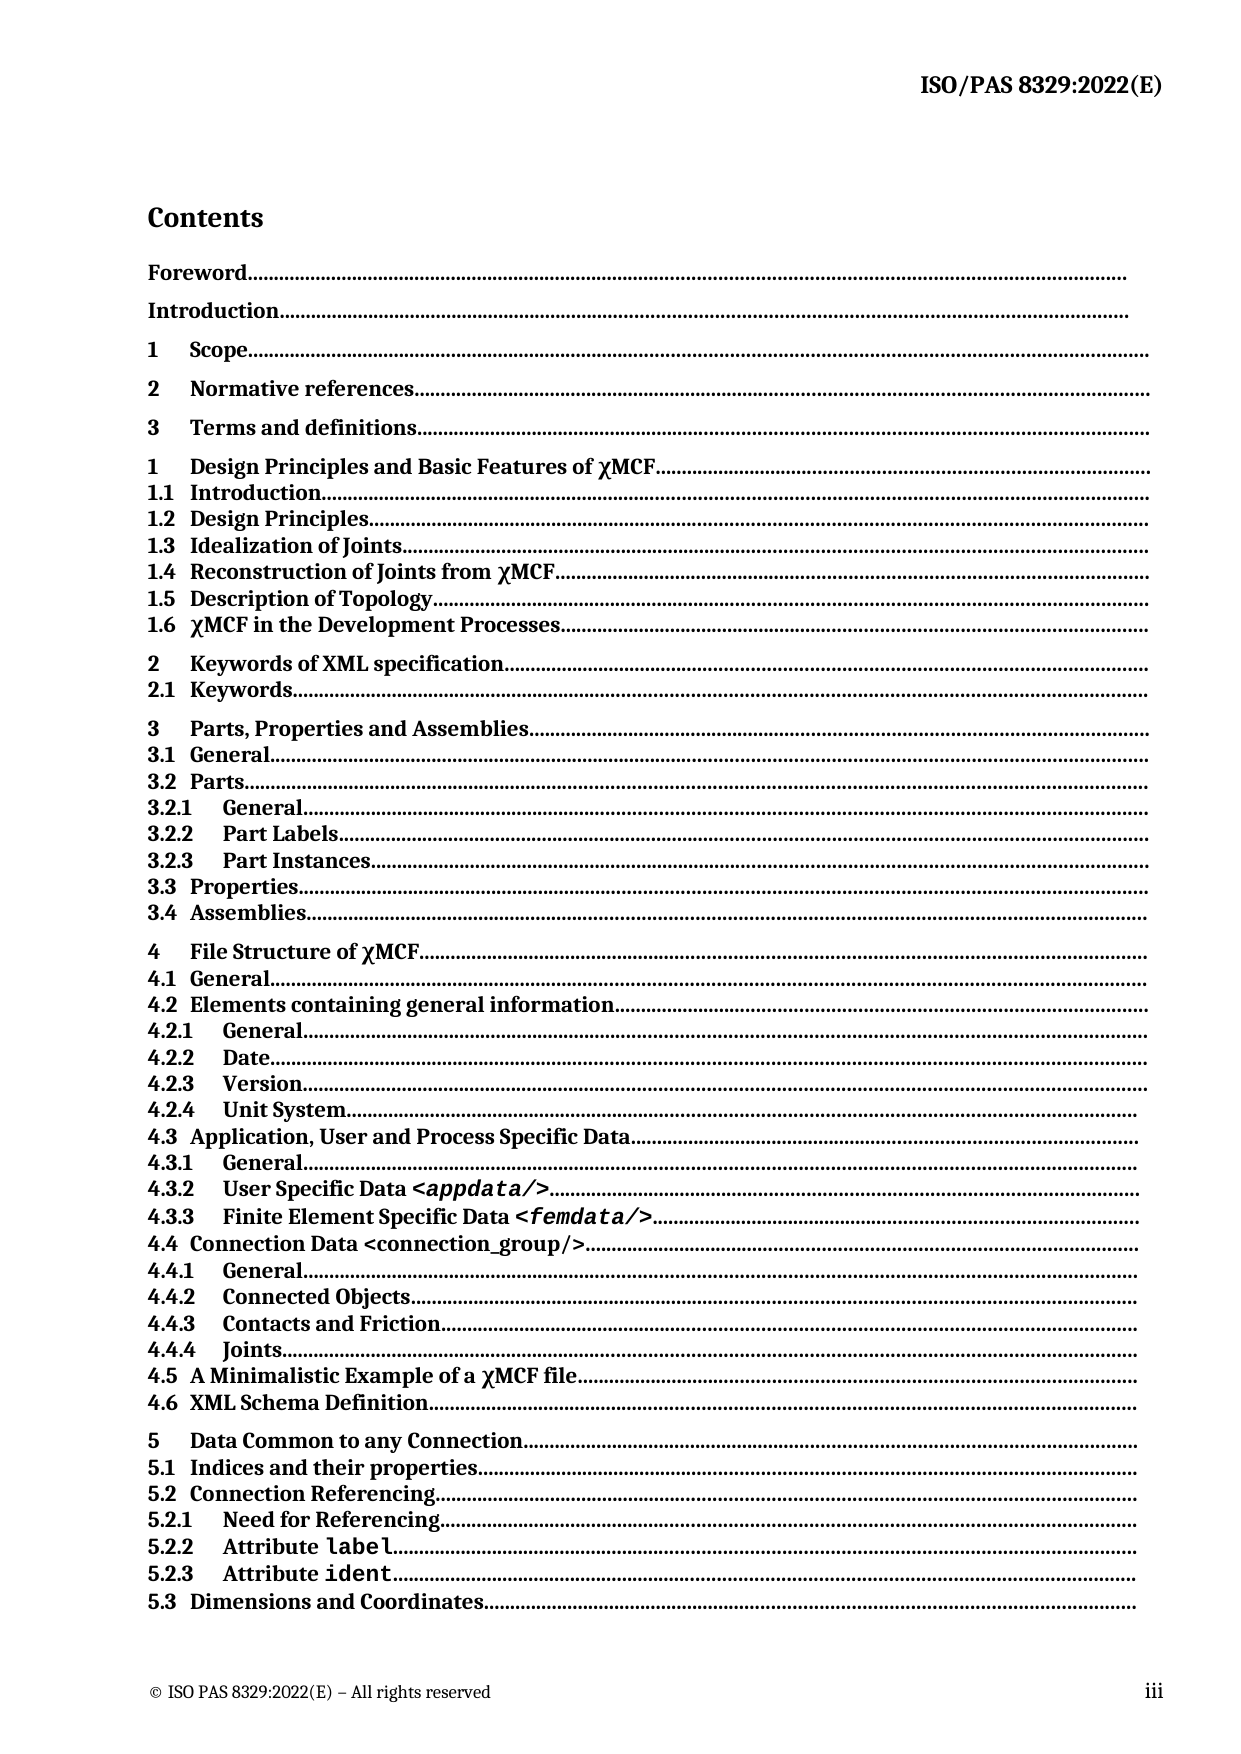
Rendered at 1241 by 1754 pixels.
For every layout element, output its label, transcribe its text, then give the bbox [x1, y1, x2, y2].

text 4.4.3 Contacts and Friction 19 [148, 1310, 1111, 1337]
text 1 Design Principles and Basic Features of χMCF 1 [148, 453, 1111, 480]
text 3 Terms and definitions 1 [148, 415, 1111, 441]
text 3.2 Parts 7 [148, 768, 1111, 795]
text 4.6 XML Schema Definition 23 [148, 1389, 1111, 1416]
text 5.1 Indices and their properties 23 [148, 1454, 1111, 1481]
text 2.1 Keywords 5 [148, 677, 1111, 703]
text 1 Scope 1 [148, 337, 1111, 363]
text 1.4 Reconstruction of Joints from χMCF 3 [148, 559, 1111, 585]
text 3.2.1 General 7 [148, 795, 1111, 821]
text 2 Keywords of XML specification 5 [148, 651, 1111, 677]
text 4.4.4 Joints 21 [148, 1337, 1111, 1363]
text 4.5 A Minimalistic Example of a χMCF file 22 [148, 1363, 1111, 1389]
text Foreword xiii [148, 259, 1111, 286]
text 3.4 Assemblies 8 [148, 900, 1111, 927]
text 3.1 General 7 [148, 742, 1111, 768]
text 3.2.3 Part Instances 7 [148, 847, 1111, 874]
text 4.2.3 Version 9 [148, 1071, 1111, 1097]
text 4.2.2 Date 9 [148, 1044, 1111, 1071]
text Contents [148, 202, 1163, 234]
text 4.2.4 Unit System 10 [148, 1097, 1111, 1123]
text 1.3 Idealization of Joints 2 [148, 533, 1111, 559]
text 1.2 Design Principles 2 [148, 506, 1111, 533]
text 2 Normative references 1 [148, 376, 1111, 402]
text 4.3.2 User Specific Data <appdata/> 11 [148, 1176, 1111, 1204]
text 5 Data Common to any Connection 23 [148, 1428, 1111, 1454]
text 4 File Structure of χMCF 8 [148, 939, 1111, 965]
text 4.4.2 Connected Objects 14 [148, 1284, 1111, 1310]
text 5.3 Dimensions and Coordinates 24 [148, 1589, 1111, 1615]
text 4.4 Connection Data <connection_group/> 13 [148, 1231, 1111, 1258]
text 1.5 Description of Topology 3 [148, 585, 1111, 612]
text 4.3 Application, User and Process Specific Data 10 [148, 1123, 1111, 1150]
text 1.1 Introduction 1 [148, 480, 1111, 506]
text 4.4.1 General 13 [148, 1258, 1111, 1284]
text Introduction xiv [148, 298, 1111, 324]
text 5.2.1 Need for Referencing 23 [148, 1507, 1111, 1534]
text 3.2.2 Part Labels 7 [148, 821, 1111, 847]
text 4.1 General 8 [148, 965, 1111, 992]
text 4.3.1 General 10 [148, 1150, 1111, 1176]
text 5.2.2 Attribute label 23 [148, 1534, 1111, 1561]
text 3 Parts, Properties and Assemblies 7 [148, 716, 1111, 742]
text 1.6 χMCF in the Development Processes 4 [148, 612, 1111, 638]
text 4.2.1 General 9 [148, 1018, 1111, 1044]
text 3.3 Properties 7 [148, 874, 1111, 900]
text 5.2.3 Attribute ident 24 [148, 1561, 1111, 1589]
text 4.2 Elements containing general information 9 [148, 992, 1111, 1018]
text 4.3.3 Finite Element Specific Data <femdata/> 12 [148, 1204, 1111, 1231]
text 5.2 Connection Referencing 23 [148, 1481, 1111, 1507]
